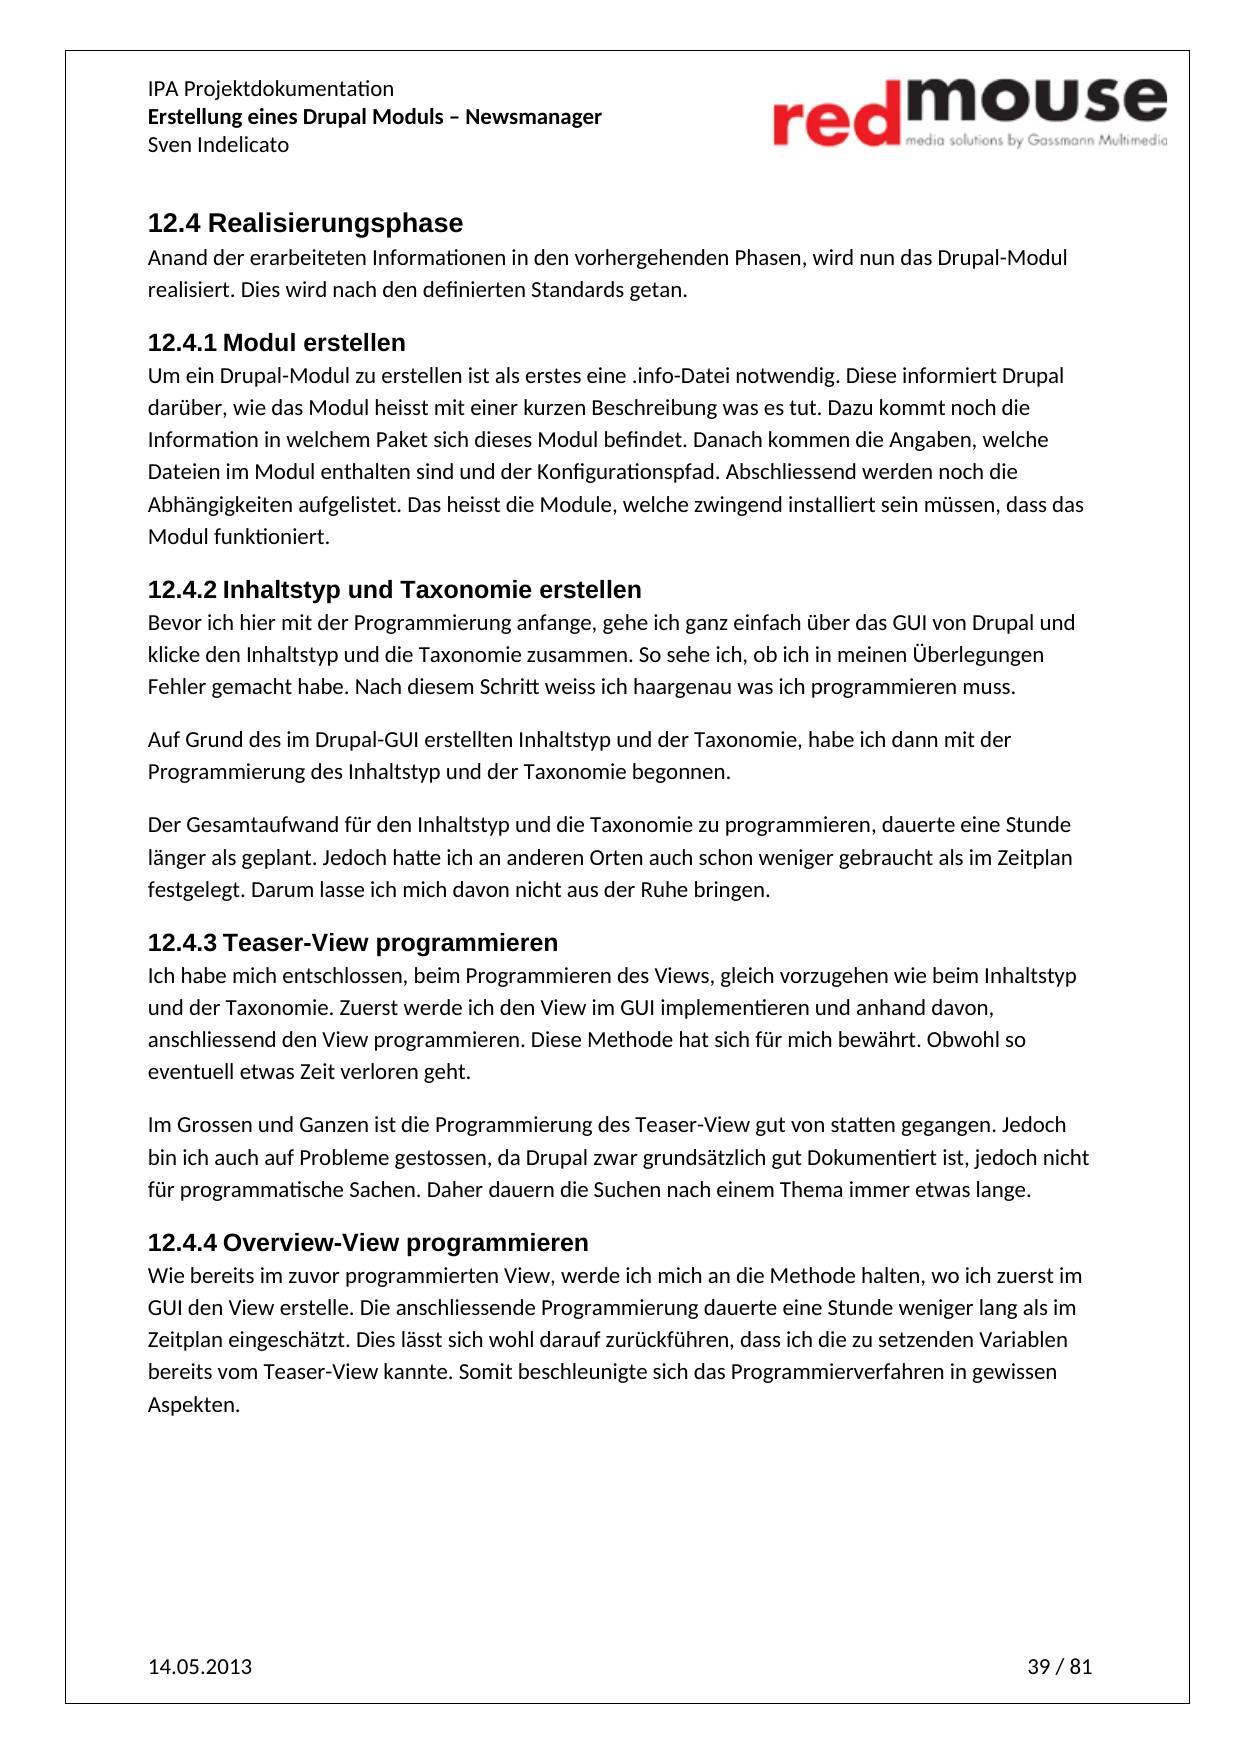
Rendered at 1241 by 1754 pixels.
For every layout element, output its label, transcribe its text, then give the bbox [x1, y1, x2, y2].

text Im Grossen und Ganzen ist die Programmierung des Teaser-View gut von statten gegangen. Jedoch bin ich auch auf Probleme gestossen, da Drupal zwar grundsätzlich gut Dokumentiert ist, jedoch nicht für programmatische Sachen. Daher dauern die Suchen nach einem Thema immer etwas lange. [148, 1111, 1093, 1203]
text Auf Grund des im Drupal-GUI erstellten Inhaltstyp und der Taxonomie, habe ich dann mit der Programmierung des Inhaltstyp und der Taxonomie begonnen. [148, 725, 1093, 786]
subtitle Inhaltstyp und Taxonomie erstellen [148, 575, 1093, 604]
subtitle Overview-View programmieren [148, 1228, 1093, 1257]
text Bevor ich hier mit der Programmierung anfange, gehe ich ganz einfach über das GUI von Drupal und klicke den Inhaltstyp und die Taxonomie zusammen. So sehe ich, ob ich in meinen Überlegungen Fehler gemacht habe. Nach diesem Schritt weiss ich haargenau was ich programmieren muss. [148, 608, 1093, 700]
subtitle Teaser-View programmieren [148, 928, 1093, 957]
picture [773, 78, 1168, 149]
text Ich habe mich entschlossen, beim Programmieren des Views, gleich vorzugehen wie beim Inhaltstyp und der Taxonomie. Zuerst werde ich den View im GUI implementieren und anhand davon, anschliessend den View programmieren. Diese Methode hat sich für mich bewährt. Obwohl so eventuell etwas Zeit verloren geht. [148, 961, 1093, 1086]
text Der Gesamtaufwand für den Inhaltstyp und die Taxonomie zu programmieren, dauerte eine Stunde länger als geplant. Jedoch hatte ich an anderen Orten auch schon weniger gebraucht als im Zeitplan festgelegt. Darum lasse ich mich davon nicht aus der Ruhe bringen. [148, 811, 1093, 903]
subtitle Modul erstellen [148, 328, 1093, 357]
text Wie bereits im zuvor programmierten View, werde ich mich an die Methode halten, wo ich zuerst im GUI den View erstelle. Die anschliessende Programmierung dauerte eine Stunde weniger lang als im Zeitplan eingeschätzt. Dies lässt sich wohl darauf zurückführen, dass ich die zu setzenden Variablen bereits vom Teaser-View kannte. Somit beschleunigte sich das Programmierverfahren in gewissen Aspekten. [148, 1261, 1093, 1418]
subtitle Realisierungsphase [148, 207, 1093, 238]
text Um ein Drupal-Modul zu erstellen ist als erstes eine .info-Datei notwendig. Diese informiert Drupal darüber, wie das Modul heisst mit einer kurzen Beschreibung was es tut. Dazu kommt noch die Information in welchem Paket sich dieses Modul befindet. Danach kommen die Angaben, welche Dateien im Modul enthalten sind und der Konfigurationspfad. Abschliessend werden noch die Abhängigkeiten aufgelistet. Das heisst die Module, welche zwingend installiert sein müssen, dass das Modul funktioniert. [148, 361, 1093, 550]
text Anand der erarbeiteten Informationen in den vorhergehenden Phasen, wird nun das Drupal-Modul realisiert. Dies wird nach den definierten Standards getan. [148, 243, 1093, 303]
